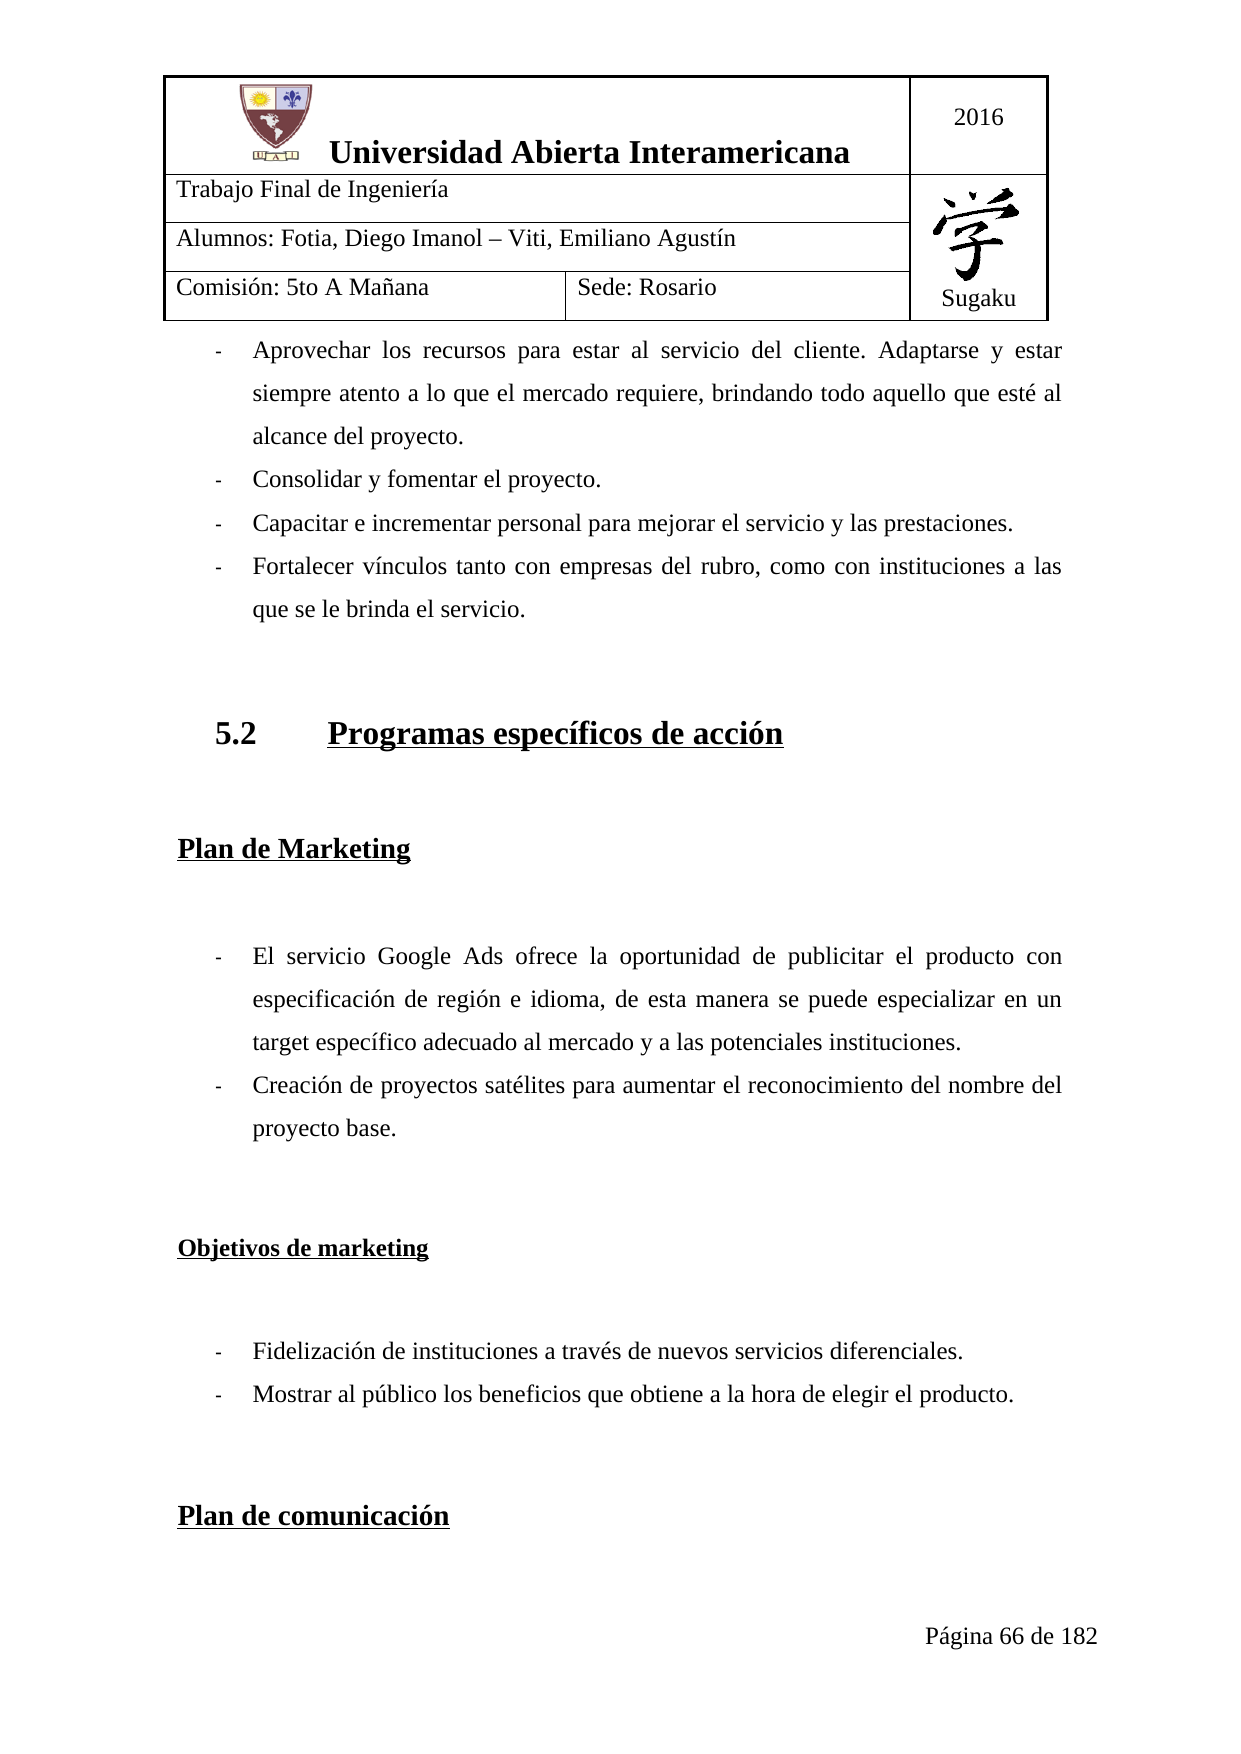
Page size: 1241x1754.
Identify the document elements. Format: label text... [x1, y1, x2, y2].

subtitle Plan de Marketing [177, 831, 1063, 864]
picture [927, 181, 1030, 284]
picture [223, 78, 329, 164]
list Mostrar al público los beneficios que obtiene a la hora de elegir el producto. [215, 1379, 1063, 1408]
list Capacitar e incrementar personal para mejorar el servicio y las prestaciones. [215, 508, 1063, 536]
list Fortalecer vínculos tanto con empresas del rubro, como con instituciones a las que se le brinda el servicio. [215, 551, 1063, 623]
subtitle Plan de comunicación [177, 1498, 1063, 1532]
list Aprovechar los recursos para estar al servicio del cliente. Adaptarse y estar siempre atento a lo que el mercado requiere, brindando todo aquello que esté al alcance del proyecto. [215, 148, 1063, 450]
list El servicio Google Ads ofrece la oportunidad de publicitar el producto con especificación de región e idioma, de esta manera se puede especializar en un target específico adecuado al mercado y a las potenciales instituciones. [215, 941, 1063, 1056]
subtitle Programas específicos de acción [215, 713, 1063, 752]
subtitle Objetivos de marketing [177, 1233, 1063, 1262]
list Fidelización de instituciones a través de nuevos servicios diferenciales. [215, 1336, 1063, 1364]
list Consolidar y fomentar el proyecto. [215, 464, 1063, 493]
list Creación de proyectos satélites para aumentar el reconocimiento del nombre del proyecto base. [215, 1070, 1063, 1142]
